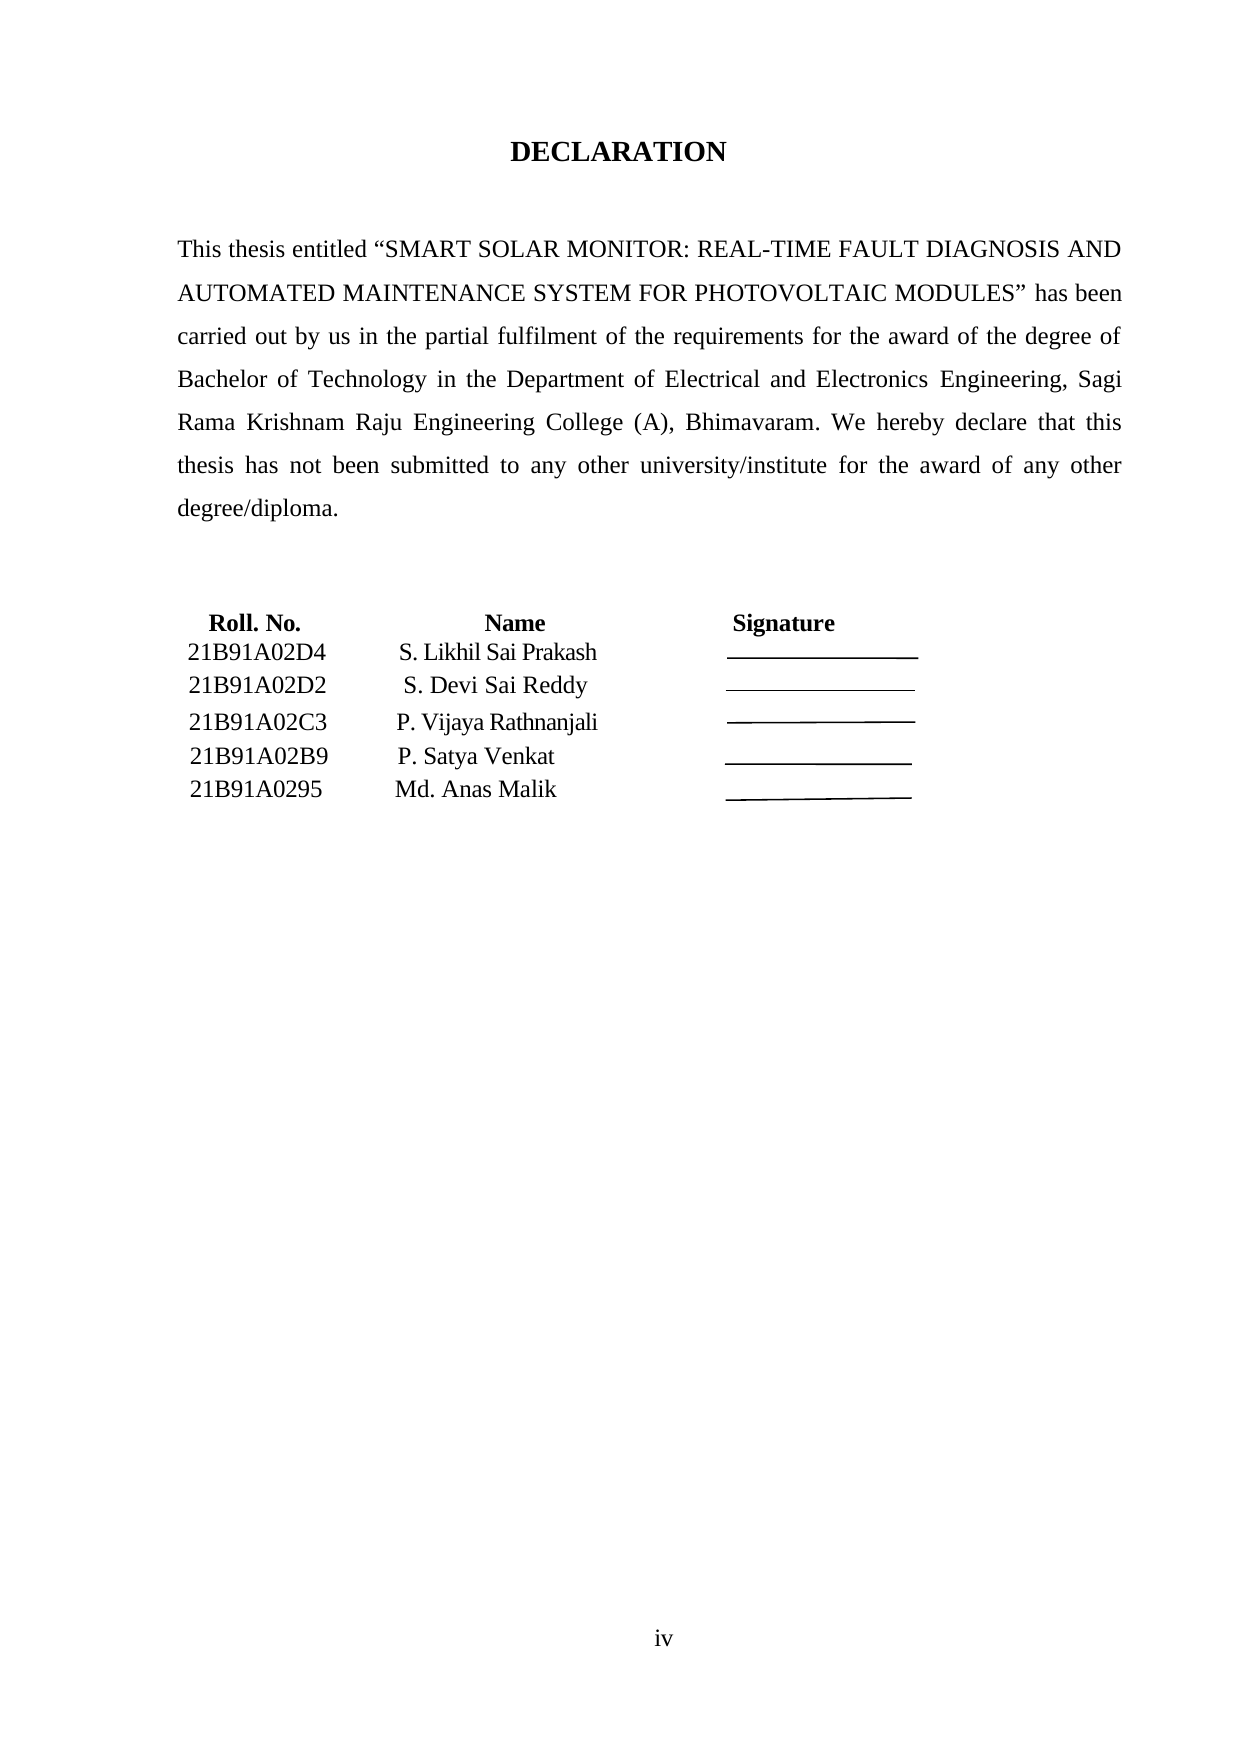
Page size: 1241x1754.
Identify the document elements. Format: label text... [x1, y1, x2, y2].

subtitle DECLARATION [177, 134, 1152, 167]
text 21B91A02C3 P. Vijaya Rathnanjali [182, 705, 1181, 737]
text Roll. No. Name Signature [177, 608, 1181, 637]
text 21B91A0295 Md. Anas Malik [177, 774, 1181, 803]
text 21B91A02D2 S. Devi Sai Reddy [177, 671, 1181, 699]
text This thesis entitled “SMART SOLAR MONITOR: REAL-TIME FAULT DIAGNOSIS AND AUTOMATED MAINTENANCE SYSTEM FOR PHOTOVOLTAIC MODULES” has been carried out by us in the partial fulfilment of the requirements for the award of the degree of Bachelor of Technology in the Department of Electrical and Electronics Engineering, Sagi Rama Krishnam Raju Engineering College (A), Bhimavaram. We hereby declare that this thesis has not been submitted to any other university/institute for the award of any other degree/diploma. [177, 234, 1122, 522]
text 21B91A02B9 P. Satya Venkat [177, 741, 1181, 770]
text 21B91A02D4 S. Likhil Sai Prakash [177, 637, 1181, 666]
